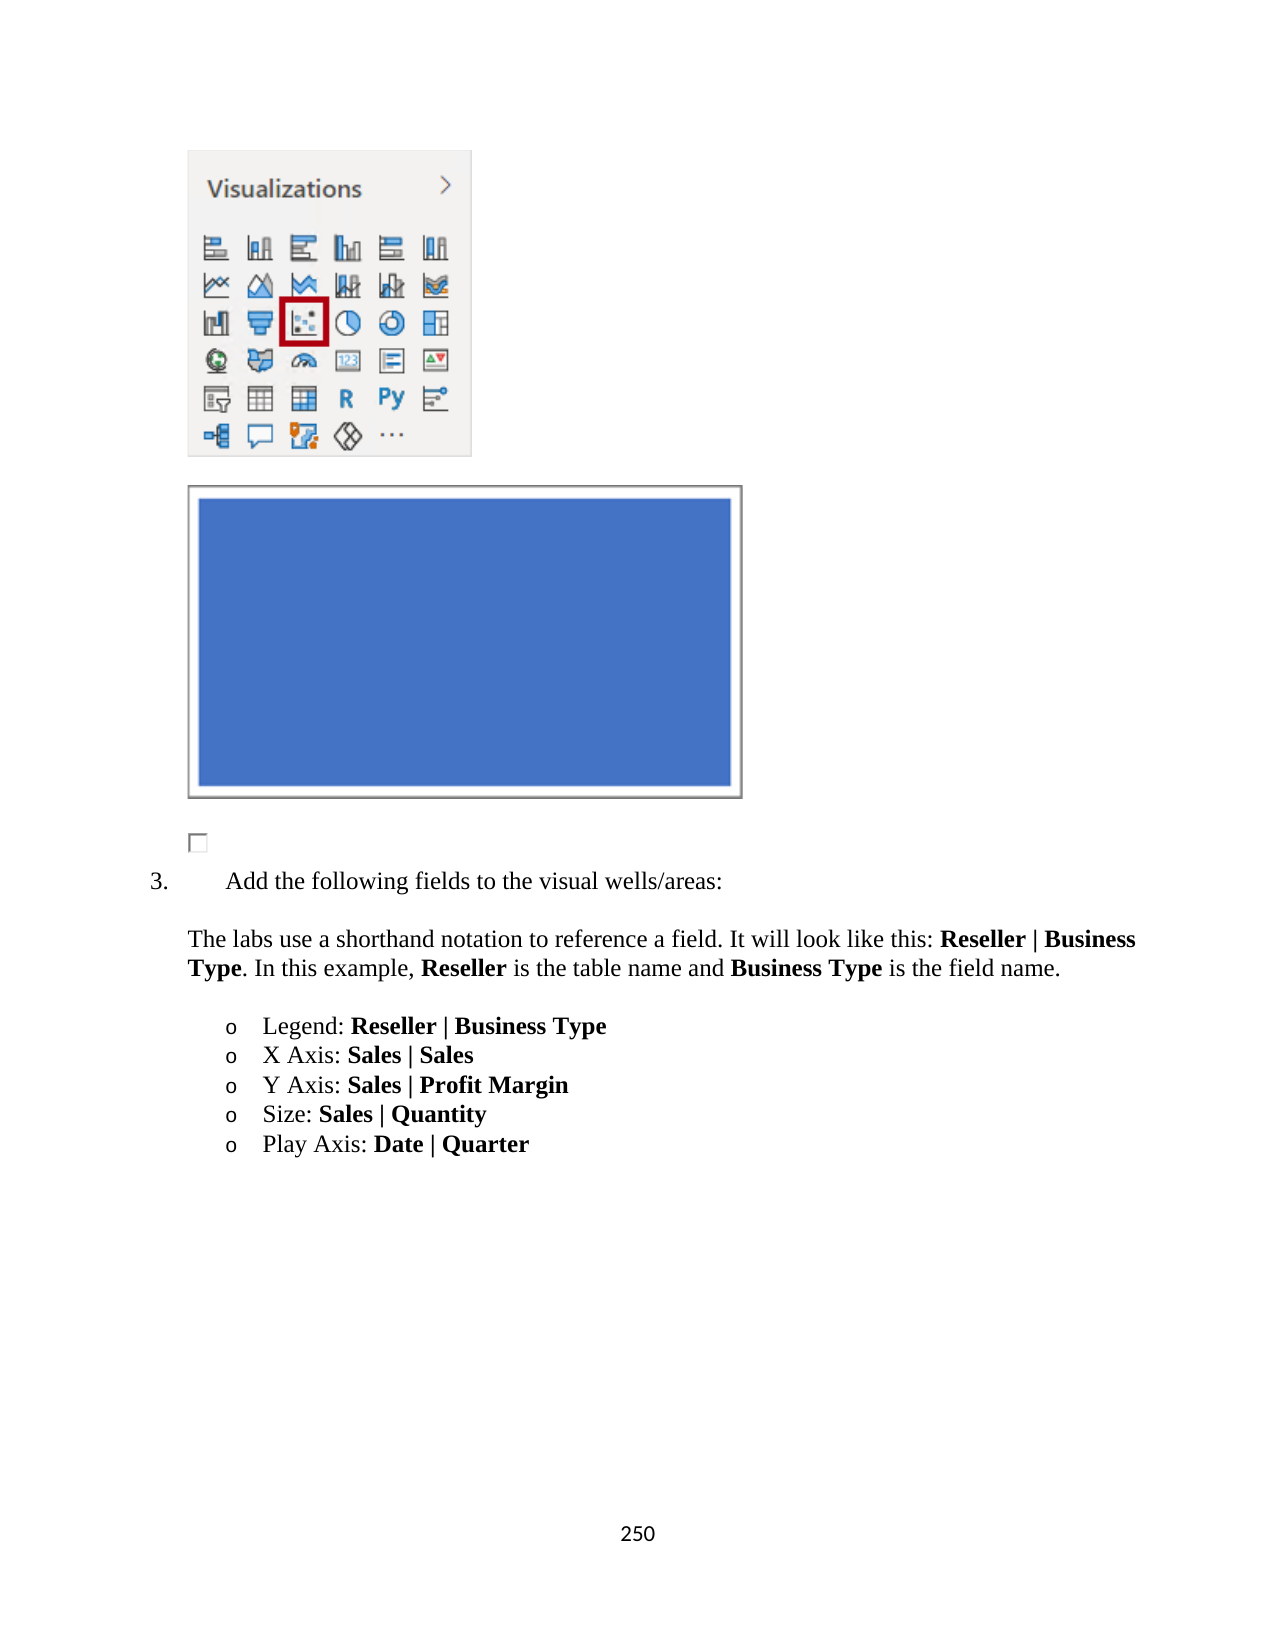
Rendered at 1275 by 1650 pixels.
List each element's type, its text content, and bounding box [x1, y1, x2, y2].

list X Axis: Sales | Sales [225, 1040, 1162, 1070]
picture [187, 485, 743, 799]
list Y Axis: Sales | Profit Margin [225, 1070, 1162, 1099]
picture [187, 150, 472, 457]
list Add the following fields to the visual wells/areas: [150, 827, 1162, 895]
list Play Axis: Date | Quarter [225, 1129, 1162, 1159]
list Size: Sales | Quantity [225, 1099, 1162, 1129]
list Legend: Reseller | Business Type [225, 1011, 1162, 1040]
text The labs use a shorthand notation to reference a field. It will look like this: Reseller | Business Type. In this example, Reseller is the table name and Business Type is the field name. [187, 924, 1162, 982]
